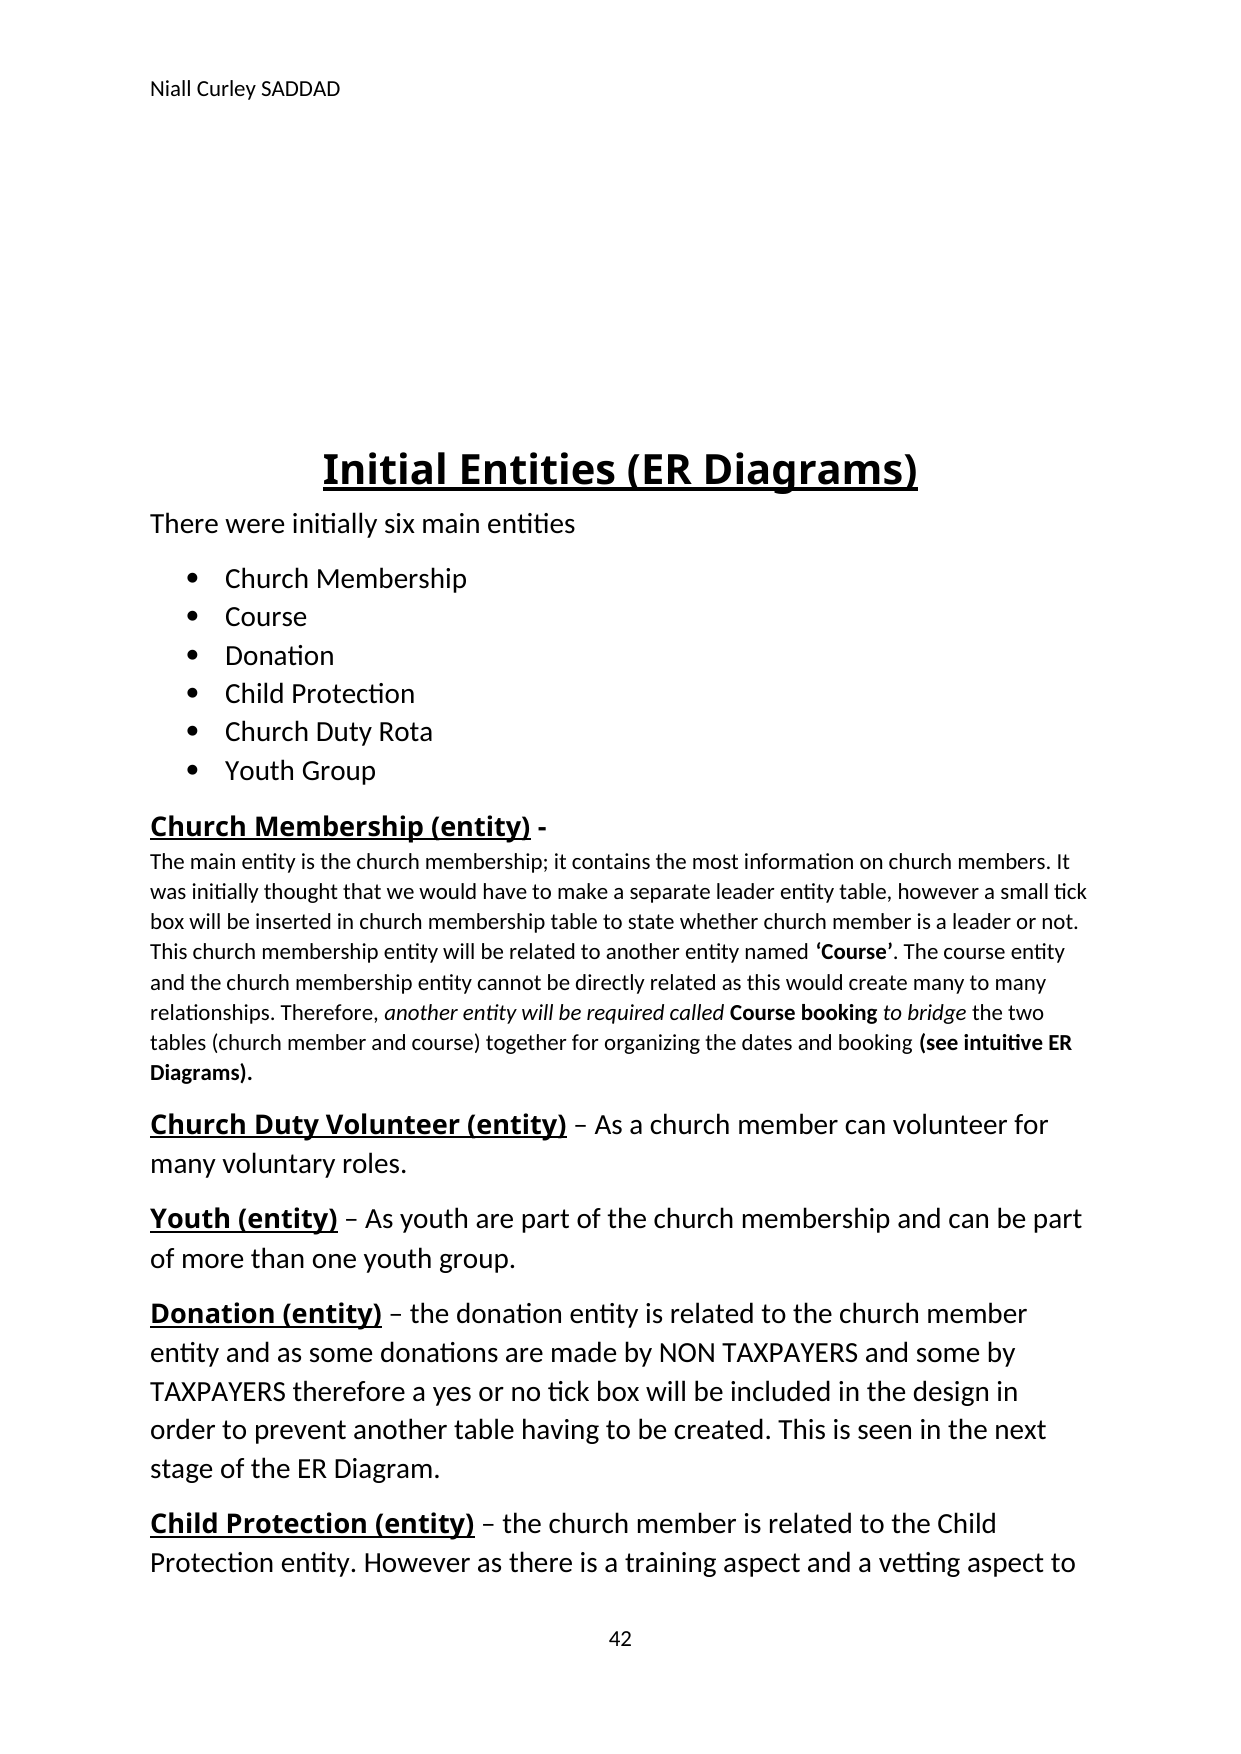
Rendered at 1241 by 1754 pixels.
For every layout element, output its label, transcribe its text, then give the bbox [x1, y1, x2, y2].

list Child Protection [187, 675, 1090, 711]
list Course [187, 598, 1090, 634]
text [150, 1505, 1090, 1580]
text The main entity is the church membership; it contains the most information on church members. It was initially thought that we would have to make a separate leader entity table, however a small tick box will be inserted in church membership table to state whether church member is a leader or not. This church membership entity will be related to another entity named ‘Course’. The course entity and the church membership entity cannot be directly related as this would create many to many relationships. Therefore, another entity will be required called Course booking to bridge the two tables (church member and course) together for organizing the dates and booking (see intuitive ER Diagrams). [150, 847, 1090, 1086]
text There were initially six main entities [150, 505, 1090, 540]
text Donation (entity) – the donation entity is related to the church member entity and as some donations are made by NON TAXPAYERS and some by TAXPAYERS therefore a yes or no tick box will be included in the design in order to prevent another table having to be created. This is seen in the next stage of the ER Diagram. [150, 1295, 1090, 1485]
text Church Duty Volunteer (entity) – As a church member can volunteer for many voluntary roles. [150, 1105, 1090, 1181]
subtitle Church Membership (entity) - [150, 807, 1090, 844]
list Youth Group [187, 752, 1090, 788]
list Church Duty Rota [187, 713, 1090, 749]
list Church Membership [187, 560, 1090, 595]
text Youth (entity) – As youth are part of the church membership and can be part of more than one youth group. [150, 1200, 1090, 1275]
list Donation [187, 637, 1090, 672]
subtitle Initial Entities (ER Diagrams) [150, 439, 1090, 496]
